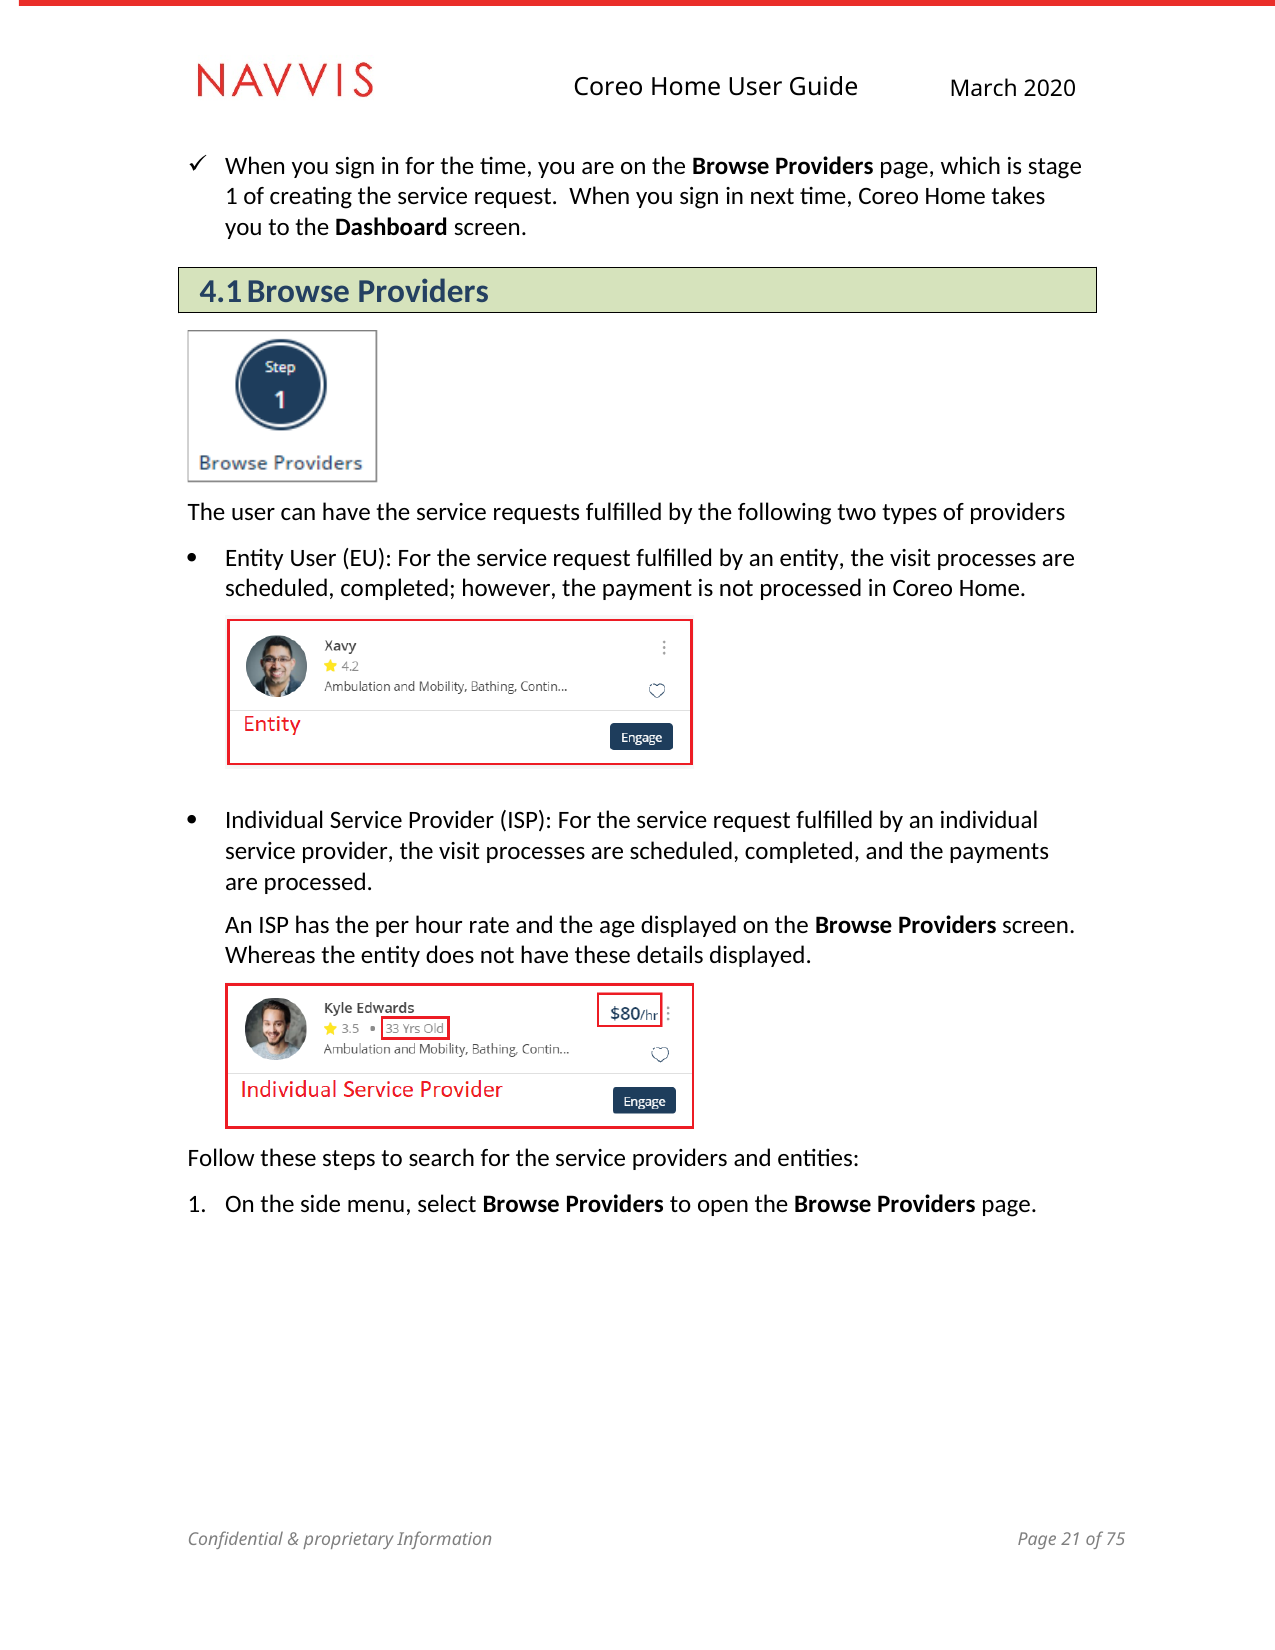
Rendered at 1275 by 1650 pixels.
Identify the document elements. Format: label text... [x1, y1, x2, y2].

picture [187, 330, 379, 484]
text An ISP has the per hour rate and the age displayed on the Browse Providers screen. Whereas the entity does not have these details displayed. [225, 909, 1087, 970]
list On the side menu, select Browse Providers to open the Browse Providers page. [187, 1188, 1087, 1219]
list Individual Service Provider (ISP): For the service request fulfilled by an individual service provider, the visit processes are scheduled, completed, and the payments are processed. [187, 805, 1087, 896]
text Follow these steps to search for the service providers and entities: [187, 1142, 1087, 1173]
picture [225, 615, 695, 769]
picture [187, 55, 383, 104]
list Entity User (EU): For the service request fulfilled by an entity, the visit processes are scheduled, completed; however, the payment is not processed in Coreo Home. [187, 542, 1087, 603]
text The user can have the service requests fulfilled by the following two types of providers [187, 496, 1087, 526]
subtitle Browse Providers [179, 268, 1096, 312]
picture [225, 982, 694, 1130]
list When you sign in for the time, you are on the Browse Providers page, which is stage 1 of creating the service request. When you sign in next time, Coreo Home takes you to the Dashboard screen. [187, 150, 1087, 242]
